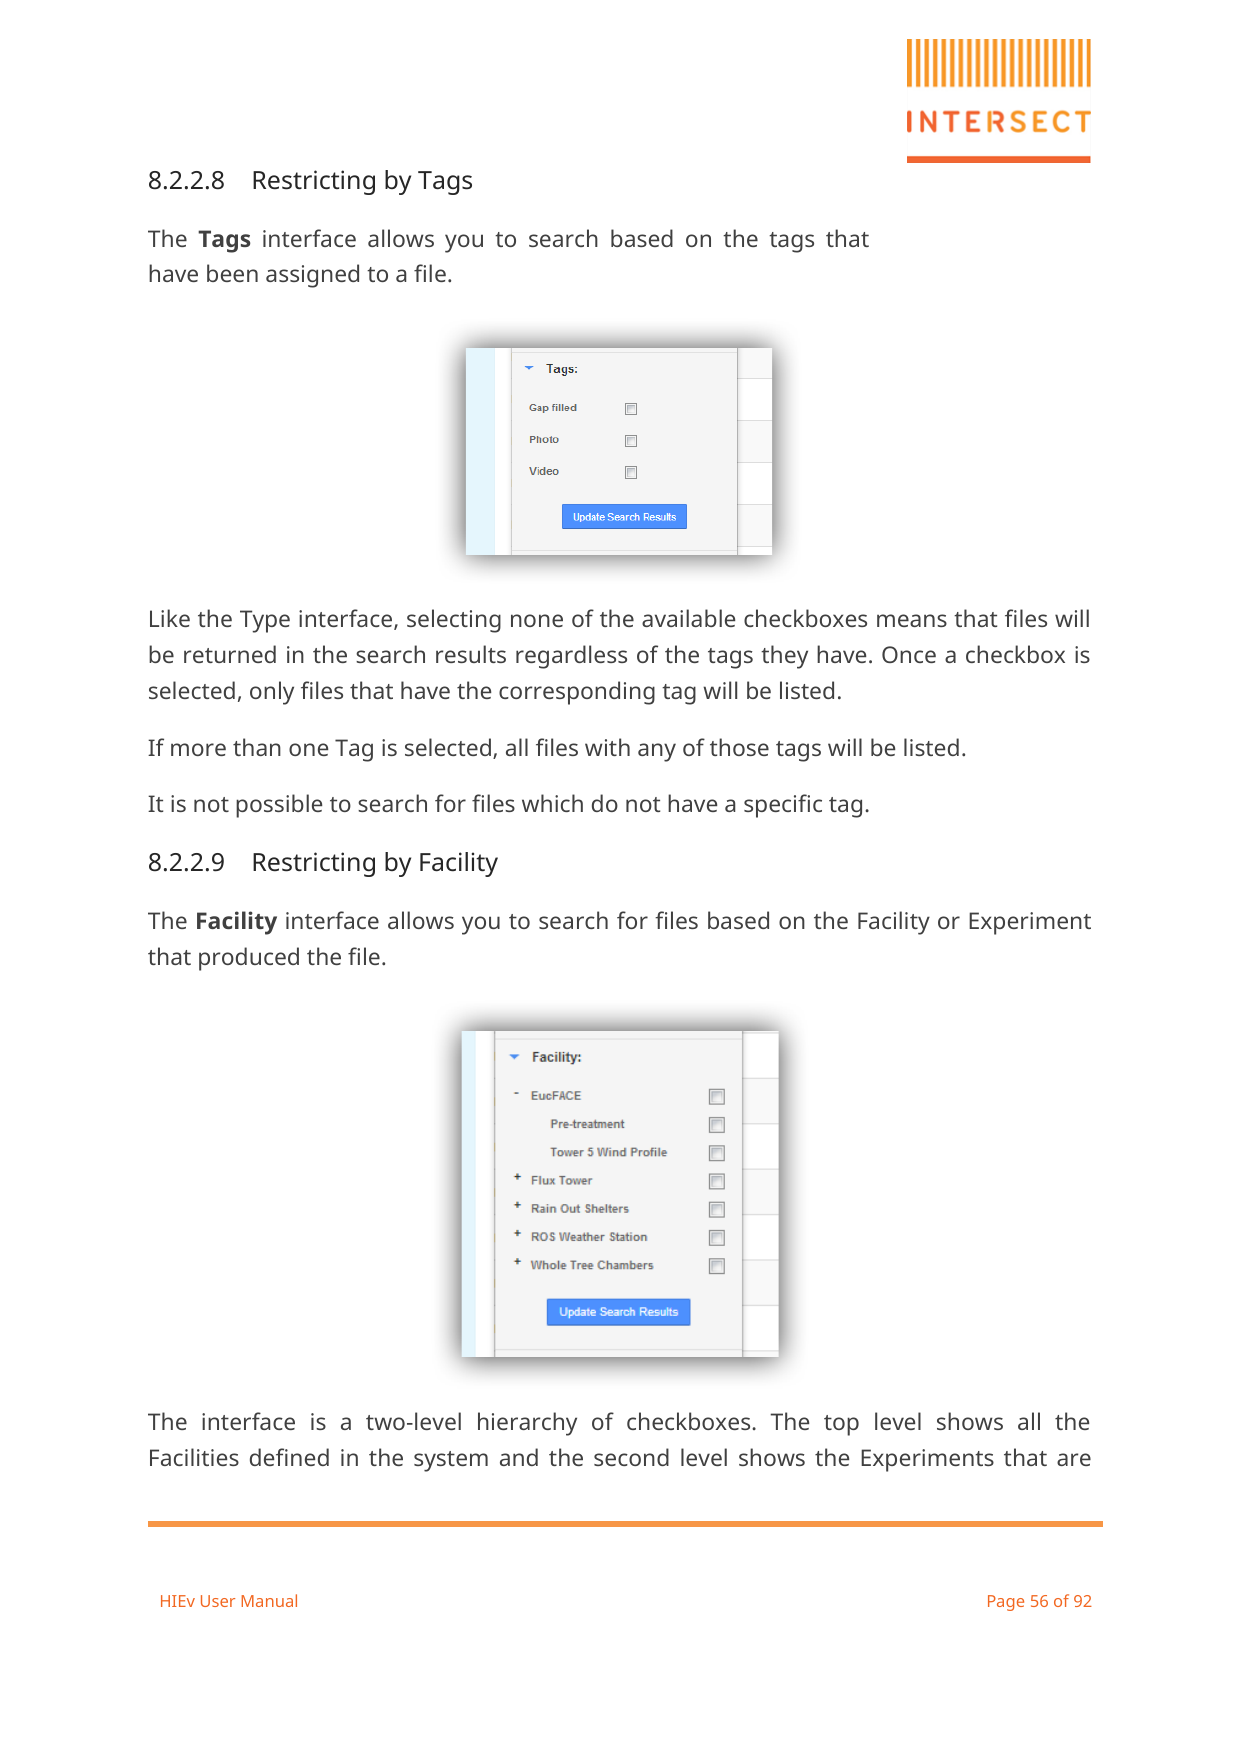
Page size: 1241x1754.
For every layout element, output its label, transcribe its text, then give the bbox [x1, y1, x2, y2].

text The Facility interface allows you to search for files based on the Facility or Experiment that produced the file. [148, 905, 1092, 972]
text It is not possible to search for files which do not have a specific tag. [148, 788, 1092, 819]
picture [905, 37, 1093, 165]
subtitle Restricting by Facility [148, 845, 1092, 879]
text The Tags interface allows you to search based on the tags that have been assigned to a file. [148, 222, 1092, 290]
subtitle Restricting by Tags [148, 162, 1092, 197]
picture [461, 1031, 779, 1357]
text Like the Type interface, selecting none of the available checkboxes means that files will be returned in the search results regardless of the tags they have. Once a checkbox is selected, only files that have the corresponding tag will be listed. [148, 603, 1092, 706]
text If more than one Tag is selected, all files with any of those tags will be listed. [148, 731, 1092, 763]
picture [465, 348, 773, 555]
